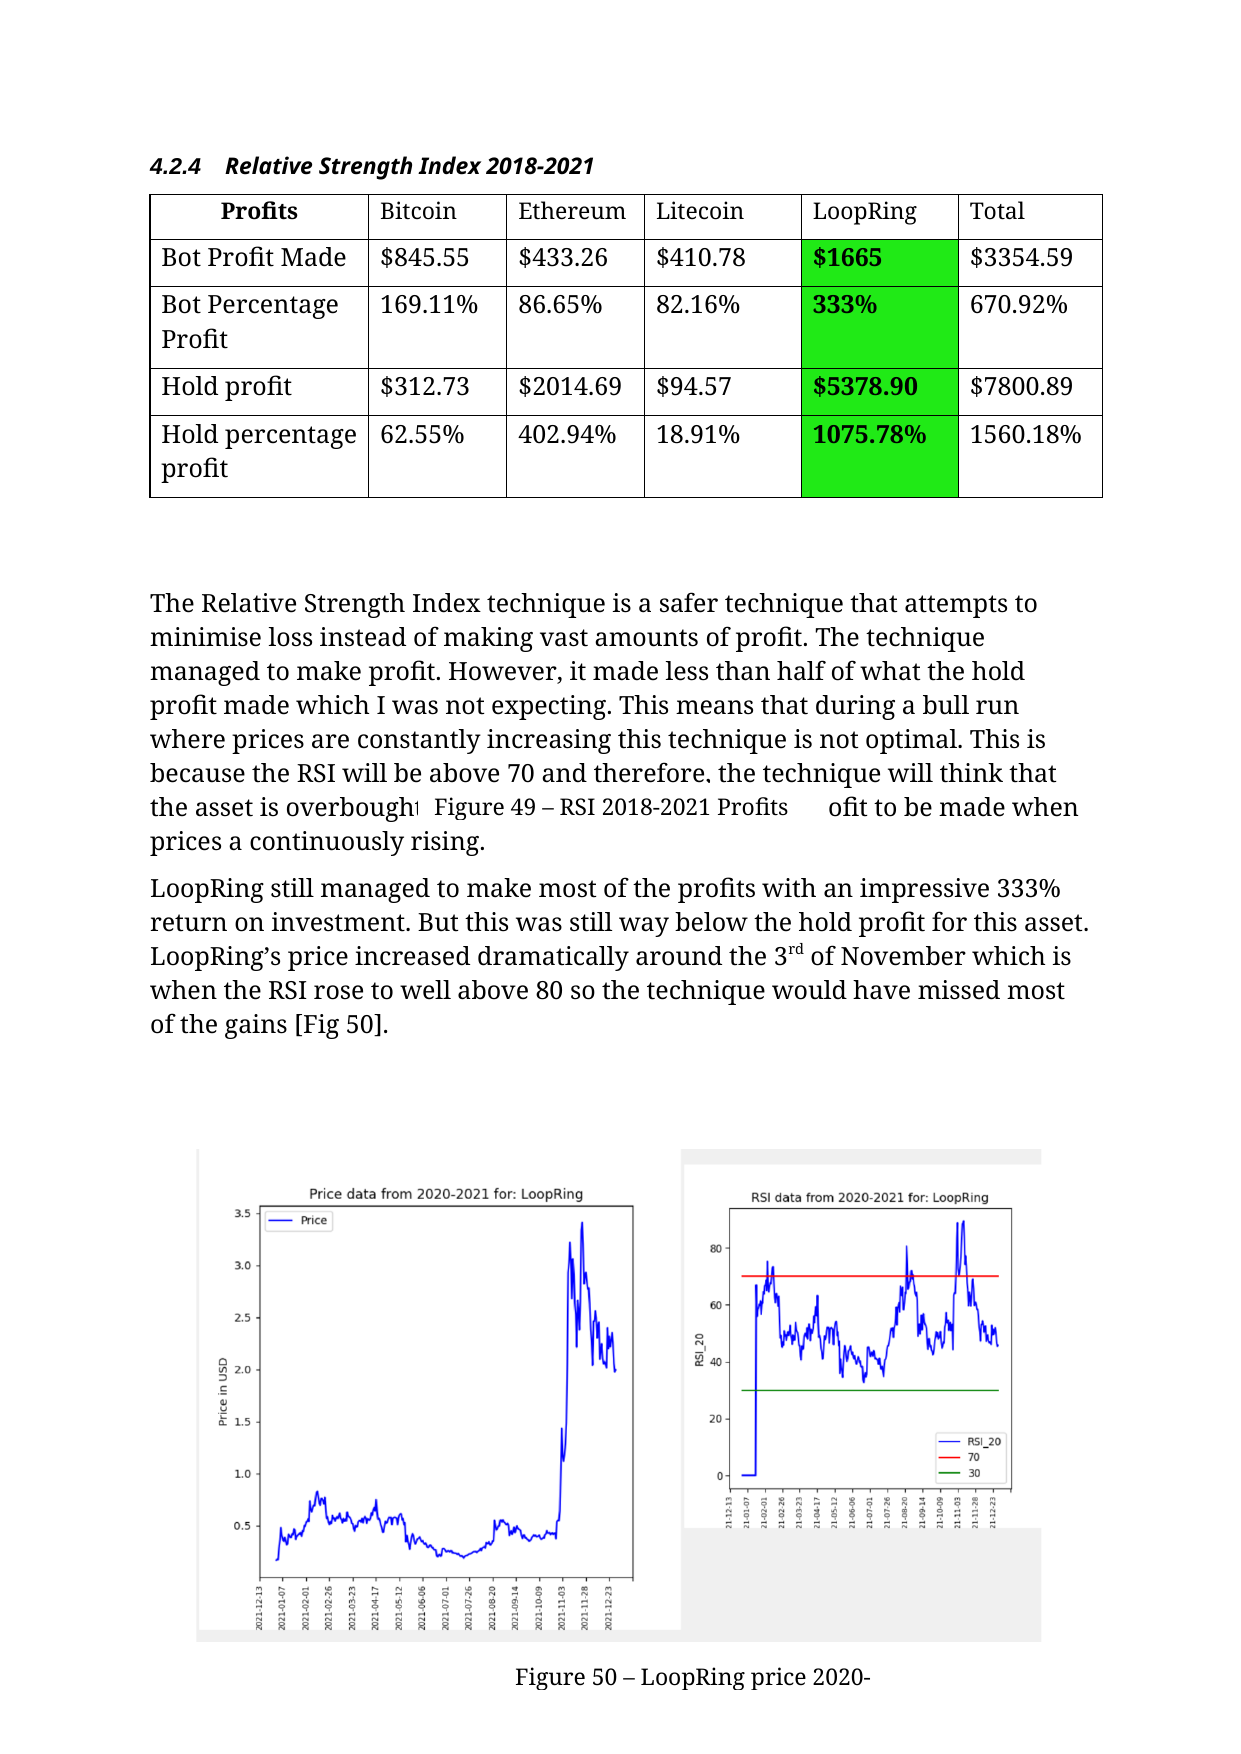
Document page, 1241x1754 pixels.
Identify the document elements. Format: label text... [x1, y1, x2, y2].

text LoopRing still managed to make most of the profits with an impressive 333% return on investment. But this was still way below the hold profit for this asset. LoopRing’s price increased dramatically around the 3rd of November which is when the RSI rose to well above 80 so the technique would have missed most of the gains [Fig 50]. [150, 871, 1090, 1041]
table_cell Hold percentage profit [151, 416, 368, 497]
table_cell 86.65% [507, 287, 644, 368]
table_cell 82.16% [645, 287, 801, 368]
table_cell 670.92% [959, 287, 1102, 368]
table_cell $94.57 [645, 369, 801, 415]
table_cell $2014.69 [507, 369, 644, 415]
table_header LoopRing [802, 195, 958, 238]
table_cell 1560.18% [959, 416, 1102, 497]
table_cell Bot Percentage Profit [151, 287, 368, 368]
table_header Bitcoin [369, 195, 506, 238]
table_cell $845.55 [369, 240, 506, 286]
table_cell $1665 [802, 240, 958, 286]
table_cell 333% [802, 287, 958, 368]
table_cell $433.26 [507, 240, 644, 286]
table_cell 169.11% [369, 287, 506, 368]
table_cell $312.73 [369, 369, 506, 415]
table_cell 1075.78% [802, 416, 958, 497]
table_header Total [959, 195, 1102, 238]
table_header Litecoin [645, 195, 801, 238]
table_cell Hold profit [151, 369, 368, 415]
table_cell Bot Profit Made [151, 240, 368, 286]
table_cell $410.78 [645, 240, 801, 286]
table_cell $7800.89 [959, 369, 1102, 415]
table_cell $3354.59 [959, 240, 1102, 286]
table_cell 18.91% [645, 416, 801, 497]
table_cell $5378.90 [802, 369, 958, 415]
table_cell 62.55% [369, 416, 506, 497]
subtitle Relative Strength Index 2018-2021 [150, 150, 1090, 181]
table_header Ethereum [507, 195, 644, 238]
picture [194, 1149, 1041, 1640]
table_header Profits [151, 195, 368, 238]
text The Relative Strength Index technique is a safer technique that attempts to minimise loss instead of making vast amounts of profit. The technique managed to make profit. However, it made less than half of what the hold profit made which I was not expecting. This means that during a bull run where prices are constantly increasing this technique is not optimal. This is because the RSI will be above 70 and therefore, the technique will think that the asset is overbought and will sell it. This causes less profit to be made when prices a continuously rising. [150, 586, 1090, 858]
table_cell 402.94% [507, 416, 644, 497]
